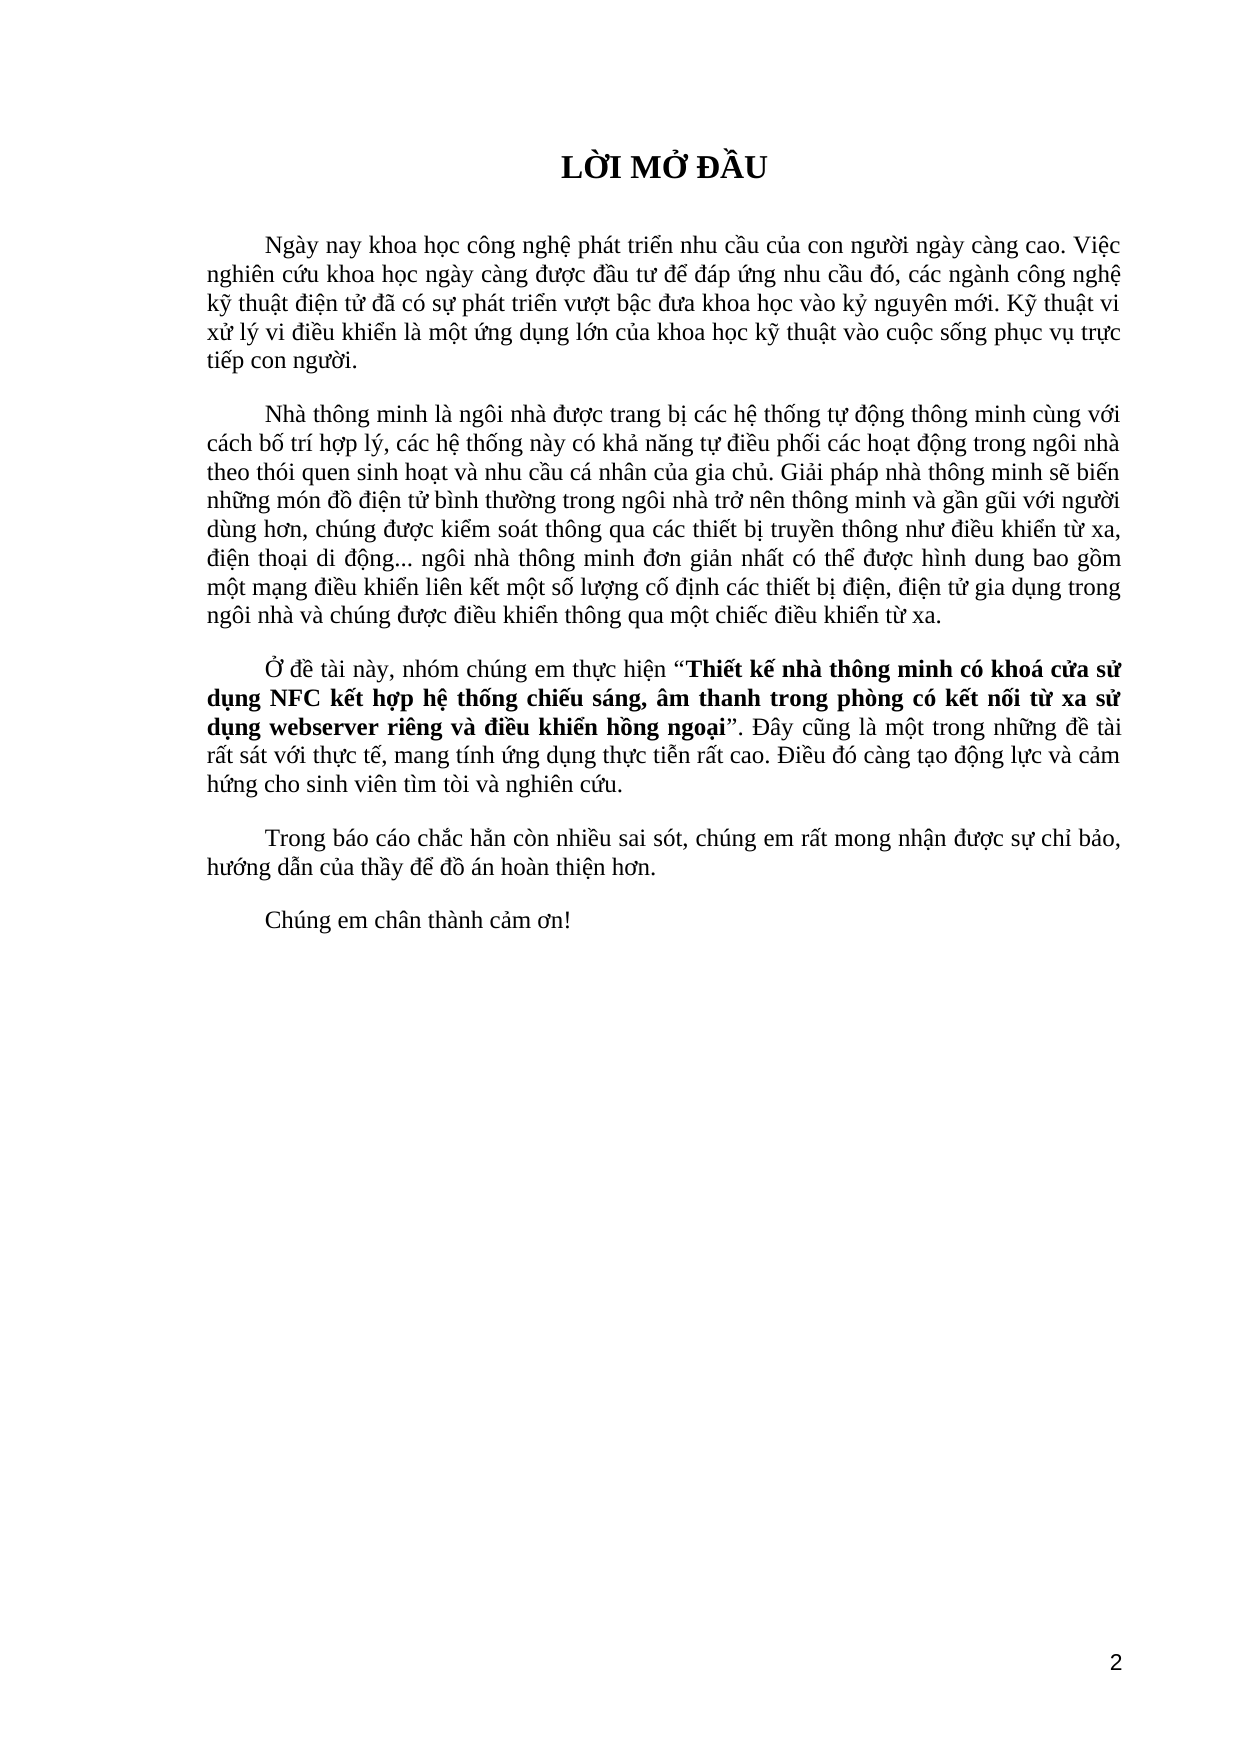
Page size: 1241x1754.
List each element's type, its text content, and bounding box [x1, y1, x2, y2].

text Ngày nay khoa học công nghệ phát triển nhu cầu của con người ngày càng cao. Việc nghiên cứu khoa học ngày càng được đầu tư để đáp ứng nhu cầu đó, các ngành công nghệ kỹ thuật điện tử đã có sự phát triển vượt bậc đưa khoa học vào kỷ nguyên mới. Kỹ thuật vi xử lý vi điều khiển là một ứng dụng lớn của khoa học kỹ thuật vào cuộc sống phục vụ trực tiếp con người. [207, 231, 1122, 374]
text Nhà thông minh là ngôi nhà được trang bị các hệ thống tự động thông minh cùng với cách bố trí hợp lý, các hệ thống này có khả năng tự điều phối các hoạt động trong ngôi nhà theo thói quen sinh hoạt và nhu cầu cá nhân của gia chủ. Giải pháp nhà thông minh sẽ biến những món đồ điện tử bình thường trong ngôi nhà trở nên thông minh và gần gũi với người dùng hơn, chúng được kiểm soát thông qua các thiết bị truyền thông như điều khiển từ xa, điện thoại di động... ngôi nhà thông minh đơn giản nhất có thể được hình dung bao gồm một mạng điều khiển liên kết một số lượng cố định các thiết bị điện, điện tử gia dụng trong ngôi nhà và chúng được điều khiển thông qua một chiếc điều khiển từ xa. [207, 399, 1122, 629]
text LỜI MỞ ĐẦU [207, 148, 1122, 186]
text Ở đề tài này, nhóm chúng em thực hiện “Thiết kế nhà thông minh có khoá cửa sử dụng NFC kết hợp hệ thống chiếu sáng, âm thanh trong phòng có kết nối từ xa sử dụng webserver riêng và điều khiển hồng ngoại”. Đây cũng là một trong những đề tài rất sát với thực tế, mang tính ứng dụng thực tiễn rất cao. Điều đó càng tạo động lực và cảm hứng cho sinh viên tìm tòi và nghiên cứu. [207, 654, 1122, 798]
text Chúng em chân thành cảm ơn! [207, 906, 1122, 934]
text Trong báo cáo chắc hẳn còn nhiều sai sót, chúng em rất mong nhận được sự chỉ bảo, hướng dẫn của thầy để đồ án hoàn thiện hơn. [207, 823, 1122, 881]
